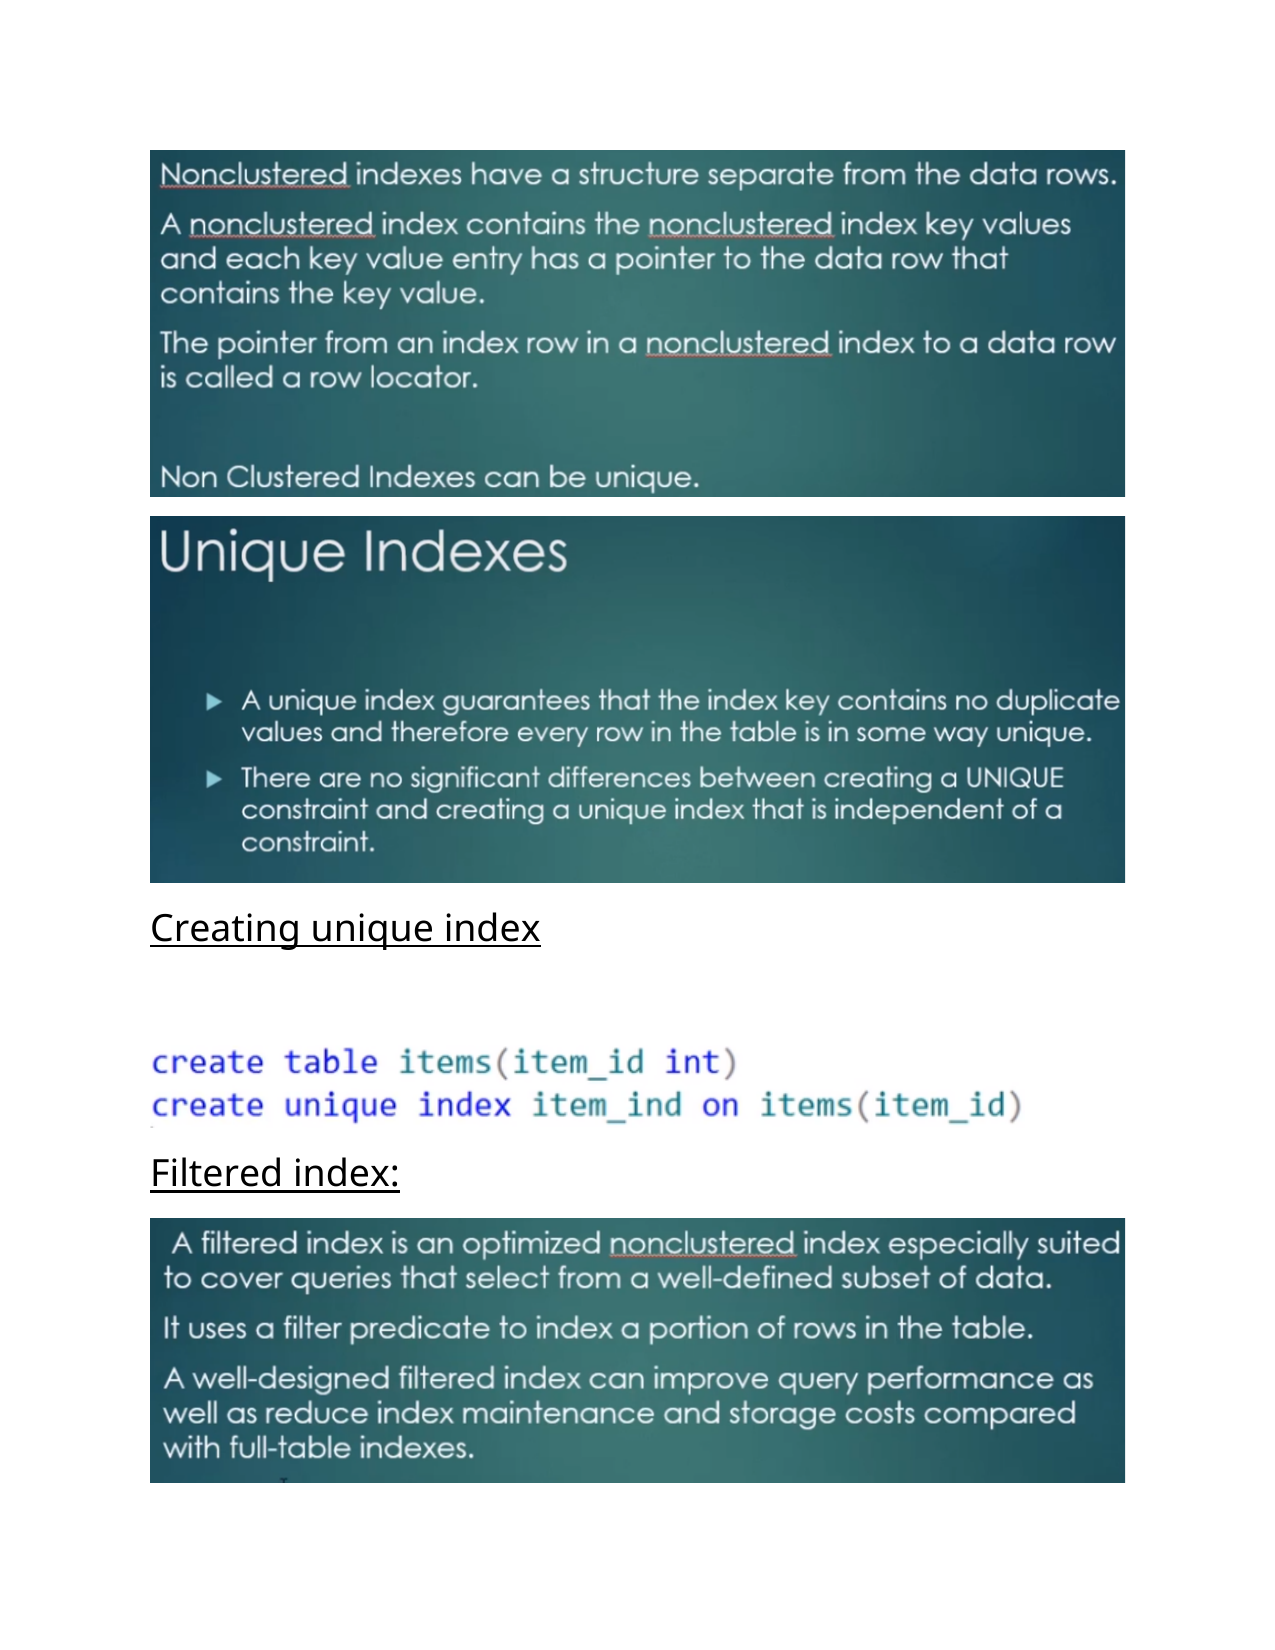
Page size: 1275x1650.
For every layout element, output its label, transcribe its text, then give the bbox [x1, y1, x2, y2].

text Filtered index: [150, 1147, 1125, 1198]
picture [150, 150, 1125, 497]
picture [150, 1045, 1025, 1128]
picture [150, 1218, 1125, 1483]
picture [150, 516, 1125, 883]
text Creating unique index [150, 902, 1125, 953]
